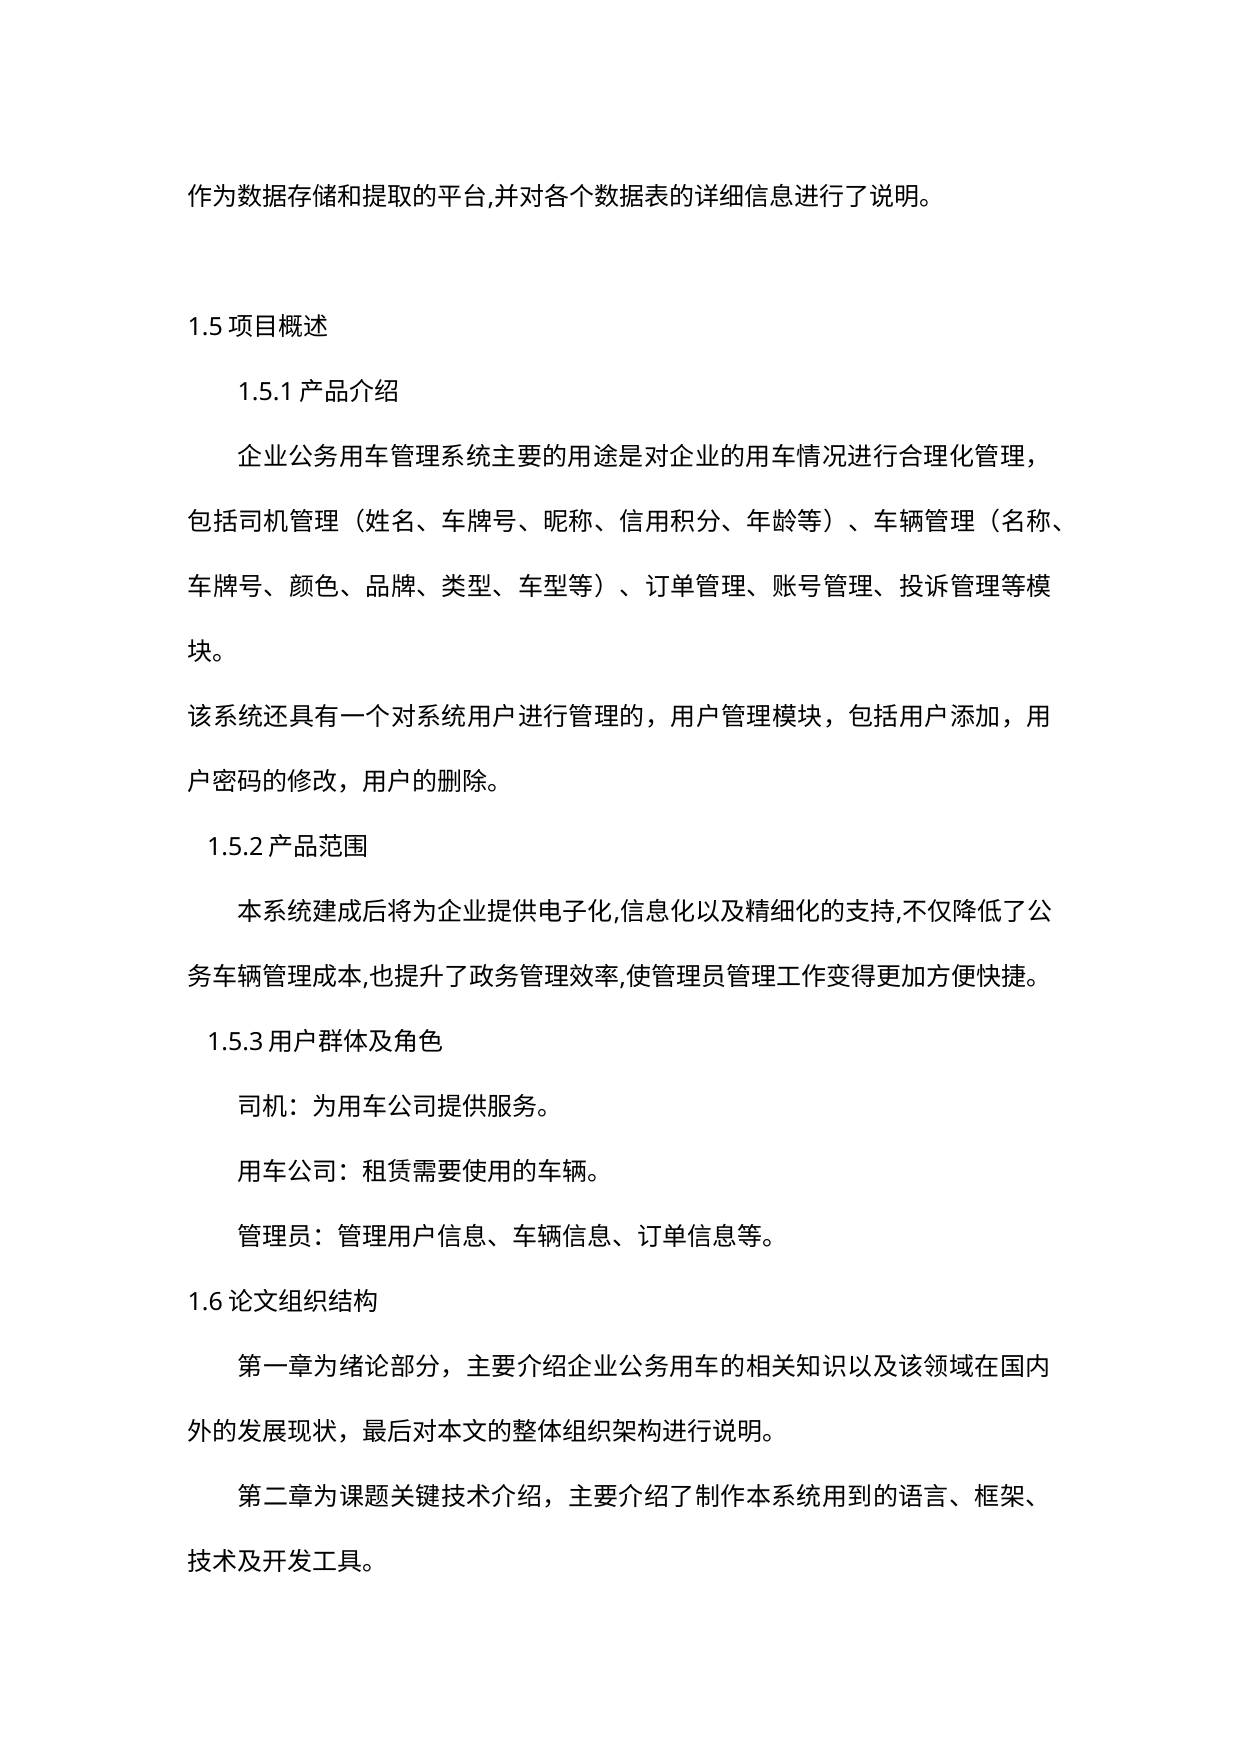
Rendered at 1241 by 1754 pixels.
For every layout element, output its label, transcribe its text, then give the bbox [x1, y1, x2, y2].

text 1.5项目概述 [187, 292, 1053, 357]
text 1.5.1产品介绍 [187, 357, 1053, 422]
text 管理员：管理用户信息、车辆信息、订单信息等。 [187, 1202, 1053, 1267]
text 企业公务用车管理系统主要的用途是对企业的用车情况进行合理化管理，包括司机管理（姓名、车牌号、昵称、信用积分、年龄等）、车辆管理（名称、车牌号、颜色、品牌、类型、车型等）、订单管理、账号管理、投诉管理等模块。 [187, 422, 1053, 682]
text 第一章为绪论部分，主要介绍企业公务用车的相关知识以及该领域在国内外的发展现状，最后对本文的整体组织架构进行说明。 [187, 1332, 1053, 1462]
text 1.6论文组织结构 [187, 1267, 1053, 1332]
text 司机：为用车公司提供服务。 [187, 1072, 1053, 1137]
text 1.5.2产品范围 [187, 812, 1053, 877]
text 本系统建成后将为企业提供电子化,信息化以及精细化的支持,不仅降低了公务车辆管理成本,也提升了政务管理效率,使管理员管理工作变得更加方便快捷。 [187, 877, 1053, 1007]
text 用车公司：租赁需要使用的车辆。 [187, 1137, 1053, 1202]
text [187, 162, 1053, 227]
text 该系统还具有一个对系统用户进行管理的，用户管理模块，包括用户添加，用户密码的修改，用户的删除。 [187, 682, 1053, 812]
text 1.5.3用户群体及角色 [187, 1007, 1053, 1072]
text 第二章为课题关键技术介绍，主要介绍了制作本系统用到的语言、框架、技术及开发工具。 [187, 1462, 1053, 1592]
